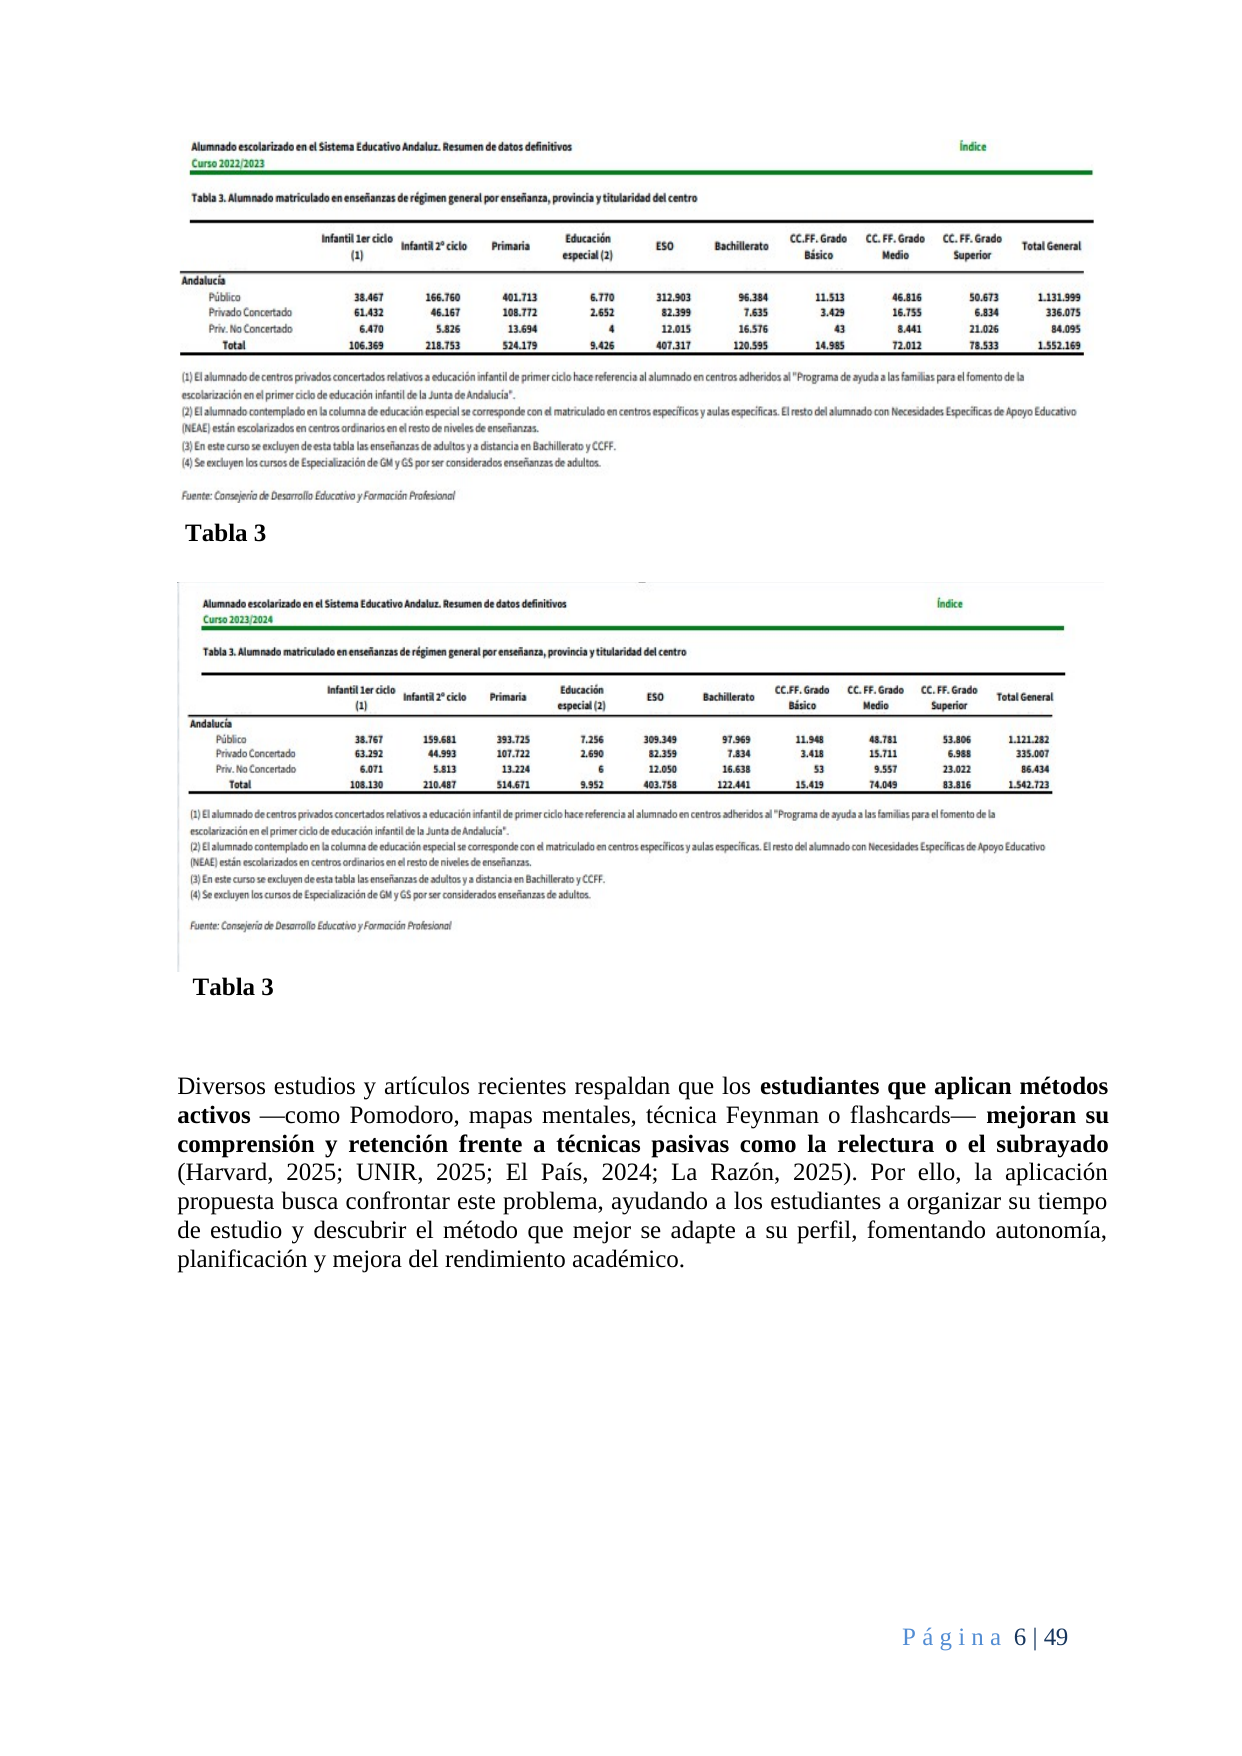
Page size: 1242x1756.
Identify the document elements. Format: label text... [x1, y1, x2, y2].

text Diversos estudios y artículos recientes respaldan que los estudiantes que aplican métodos activos —como Pomodoro, mapas mentales, técnica Feynman o flashcards— mejoran su comprensión y retención frente a técnicas pasivas como la relectura o el subrayado (Harvard, 2025; UNIR, 2025; El País, 2024; La Razón, 2025). Por ello, la aplicación propuesta busca confrontar este problema, ayudando a los estudiantes a organizar su tiempo de estudio y descubrir el método que mejor se adapte a su perfil, fomentando autonomía, planificación y mejora del rendimiento académico. [177, 1071, 1109, 1272]
text Tabla 3 [185, 518, 1212, 547]
picture [179, 139, 1095, 503]
picture [177, 582, 1105, 972]
